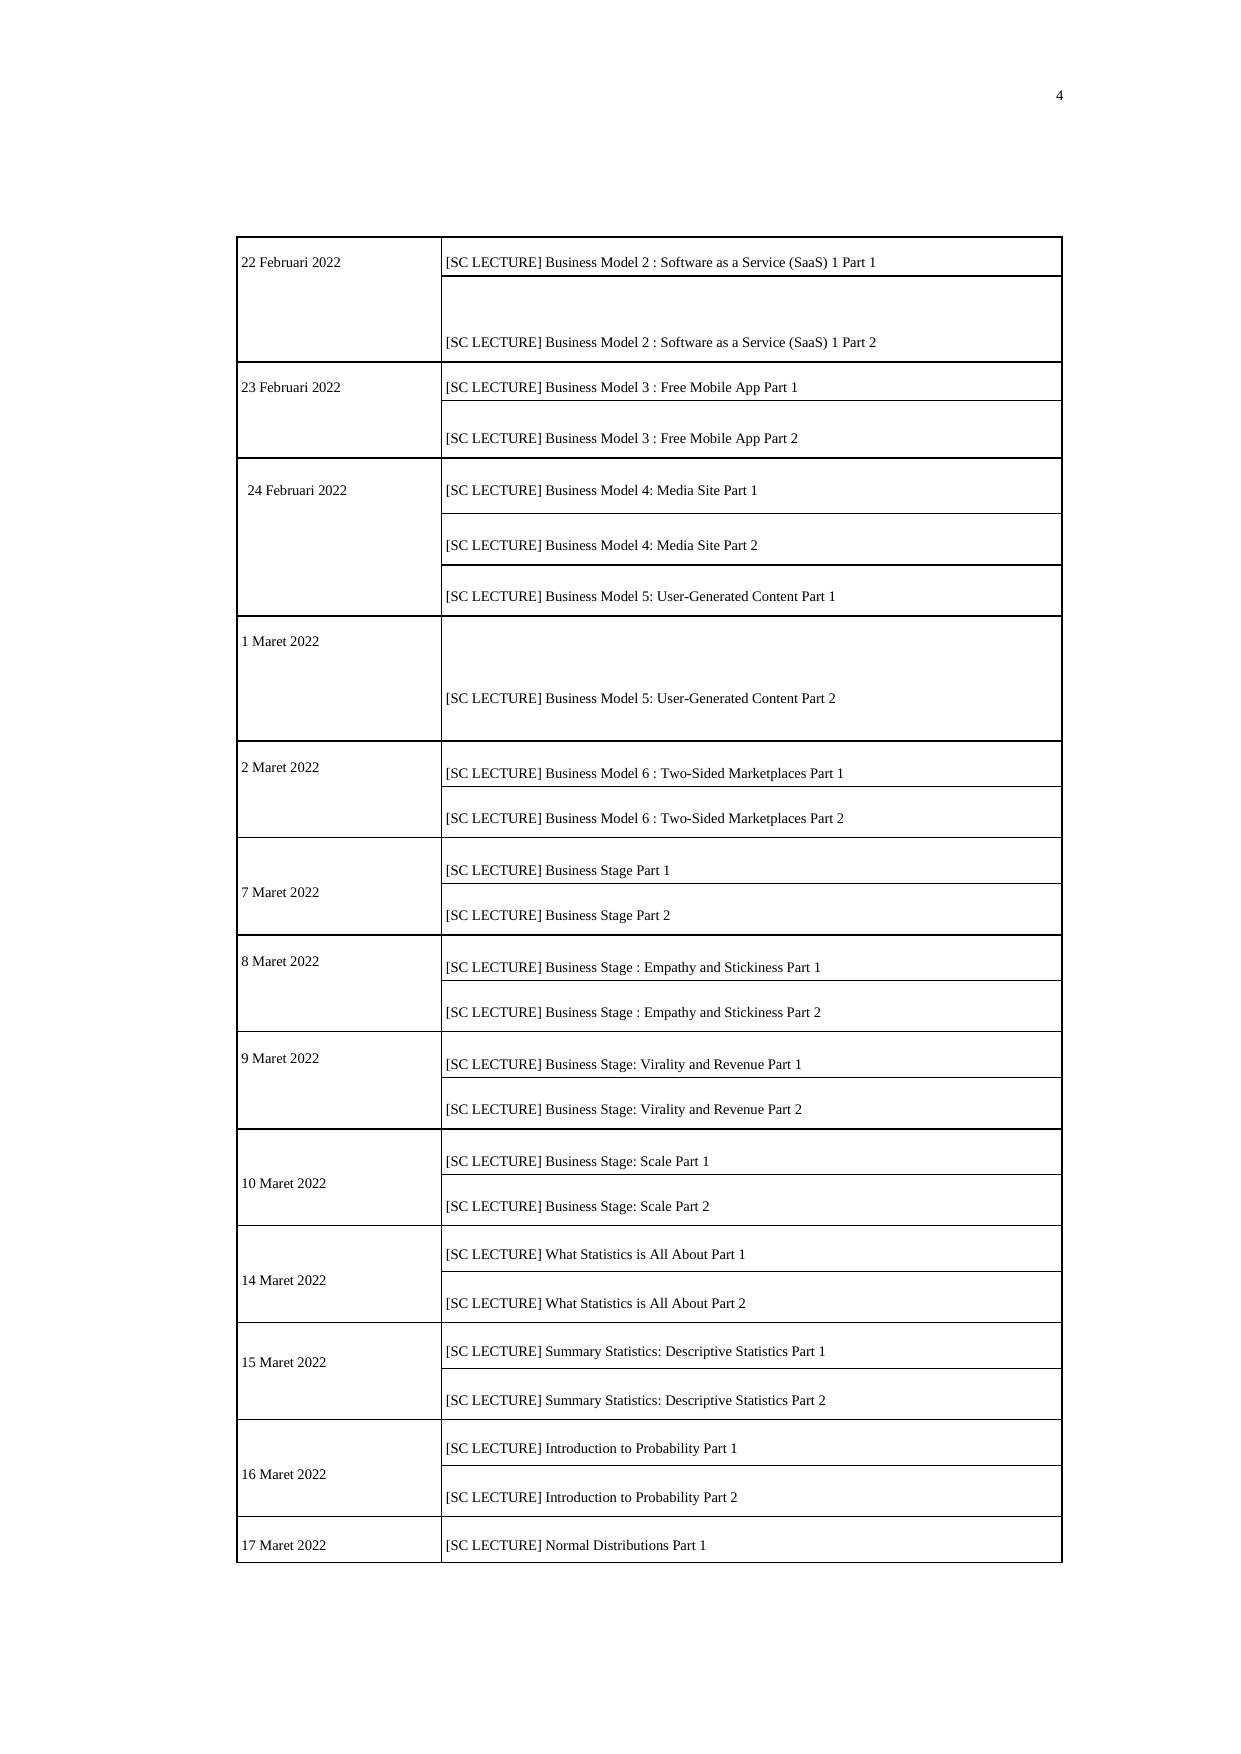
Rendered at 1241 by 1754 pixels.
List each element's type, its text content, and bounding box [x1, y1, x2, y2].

table_cell 2 Maret 2022 [238, 742, 441, 837]
table_cell [SC LECTURE] Business Stage : Empathy and Stickiness Part 1 [442, 936, 1061, 980]
table_cell [SC LECTURE] Business Model 3 : Free Mobile App Part 1 [442, 363, 1061, 400]
table_cell 14 Maret 2022 [238, 1226, 441, 1322]
table_cell [SC LECTURE] Business Stage : Empathy and Stickiness Part 2 [442, 981, 1061, 1031]
table_cell [SC LECTURE] Business Model 4: Media Site Part 2 [442, 514, 1061, 564]
table_cell 8 Maret 2022 [238, 936, 441, 1031]
table_cell [SC LECTURE] Business Model 2 : Software as a Service (SaaS) 1 Part 2 [442, 277, 1061, 361]
table_cell 17 Maret 2022 [238, 1517, 441, 1562]
table_cell [SC LECTURE] Business Model 4: Media Site Part 1 [442, 459, 1061, 513]
table_cell 16 Maret 2022 [238, 1420, 441, 1516]
table_cell 22 Februari 2022 [238, 238, 441, 361]
table_cell [SC LECTURE] What Statistics is All About Part 2 [442, 1272, 1061, 1322]
table_cell [SC LECTURE] Business Stage: Virality and Revenue Part 2 [442, 1078, 1061, 1128]
table_cell [SC LECTURE] Summary Statistics: Descriptive Statistics Part 1 [442, 1323, 1061, 1368]
table_cell [SC LECTURE] Business Model 3 : Free Mobile App Part 2 [442, 401, 1061, 457]
table_cell 7 Maret 2022 [238, 838, 441, 934]
table_cell [SC LECTURE] Business Model 2 : Software as a Service (SaaS) 1 Part 1 [442, 238, 1061, 275]
table_cell [SC LECTURE] Normal Distributions Part 1 [442, 1517, 1061, 1562]
table_cell [SC LECTURE] Business Stage Part 2 [442, 884, 1061, 934]
table_cell [SC LECTURE] Business Stage Part 1 [442, 838, 1061, 883]
table_cell 1 Maret 2022 [238, 617, 441, 740]
table_cell 23 Februari 2022 [238, 363, 441, 457]
table_cell [SC LECTURE] Introduction to Probability Part 1 [442, 1420, 1061, 1464]
table_cell 24 Februari 2022 [238, 459, 441, 615]
table_cell [SC LECTURE] Business Stage: Virality and Revenue Part 1 [442, 1032, 1061, 1077]
table_cell [SC LECTURE] Business Model 6 : Two-Sided Marketplaces Part 1 [442, 742, 1061, 786]
table_cell [SC LECTURE] Business Stage: Scale Part 1 [442, 1130, 1061, 1174]
table_cell [SC LECTURE] Introduction to Probability Part 2 [442, 1466, 1061, 1516]
table_cell 10 Maret 2022 [238, 1130, 441, 1225]
table_cell [SC LECTURE] Business Model 5: User-Generated Content Part 1 [442, 566, 1061, 615]
table_cell [SC LECTURE] What Statistics is All About Part 1 [442, 1226, 1061, 1271]
table_cell [SC LECTURE] Business Model 6 : Two-Sided Marketplaces Part 2 [442, 787, 1061, 837]
table_cell 9 Maret 2022 [238, 1032, 441, 1128]
table_cell [SC LECTURE] Business Stage: Scale Part 2 [442, 1175, 1061, 1225]
table_cell [SC LECTURE] Business Model 5: User-Generated Content Part 2 [442, 617, 1061, 740]
table_cell [SC LECTURE] Summary Statistics: Descriptive Statistics Part 2 [442, 1369, 1061, 1419]
table_cell 15 Maret 2022 [238, 1323, 441, 1419]
